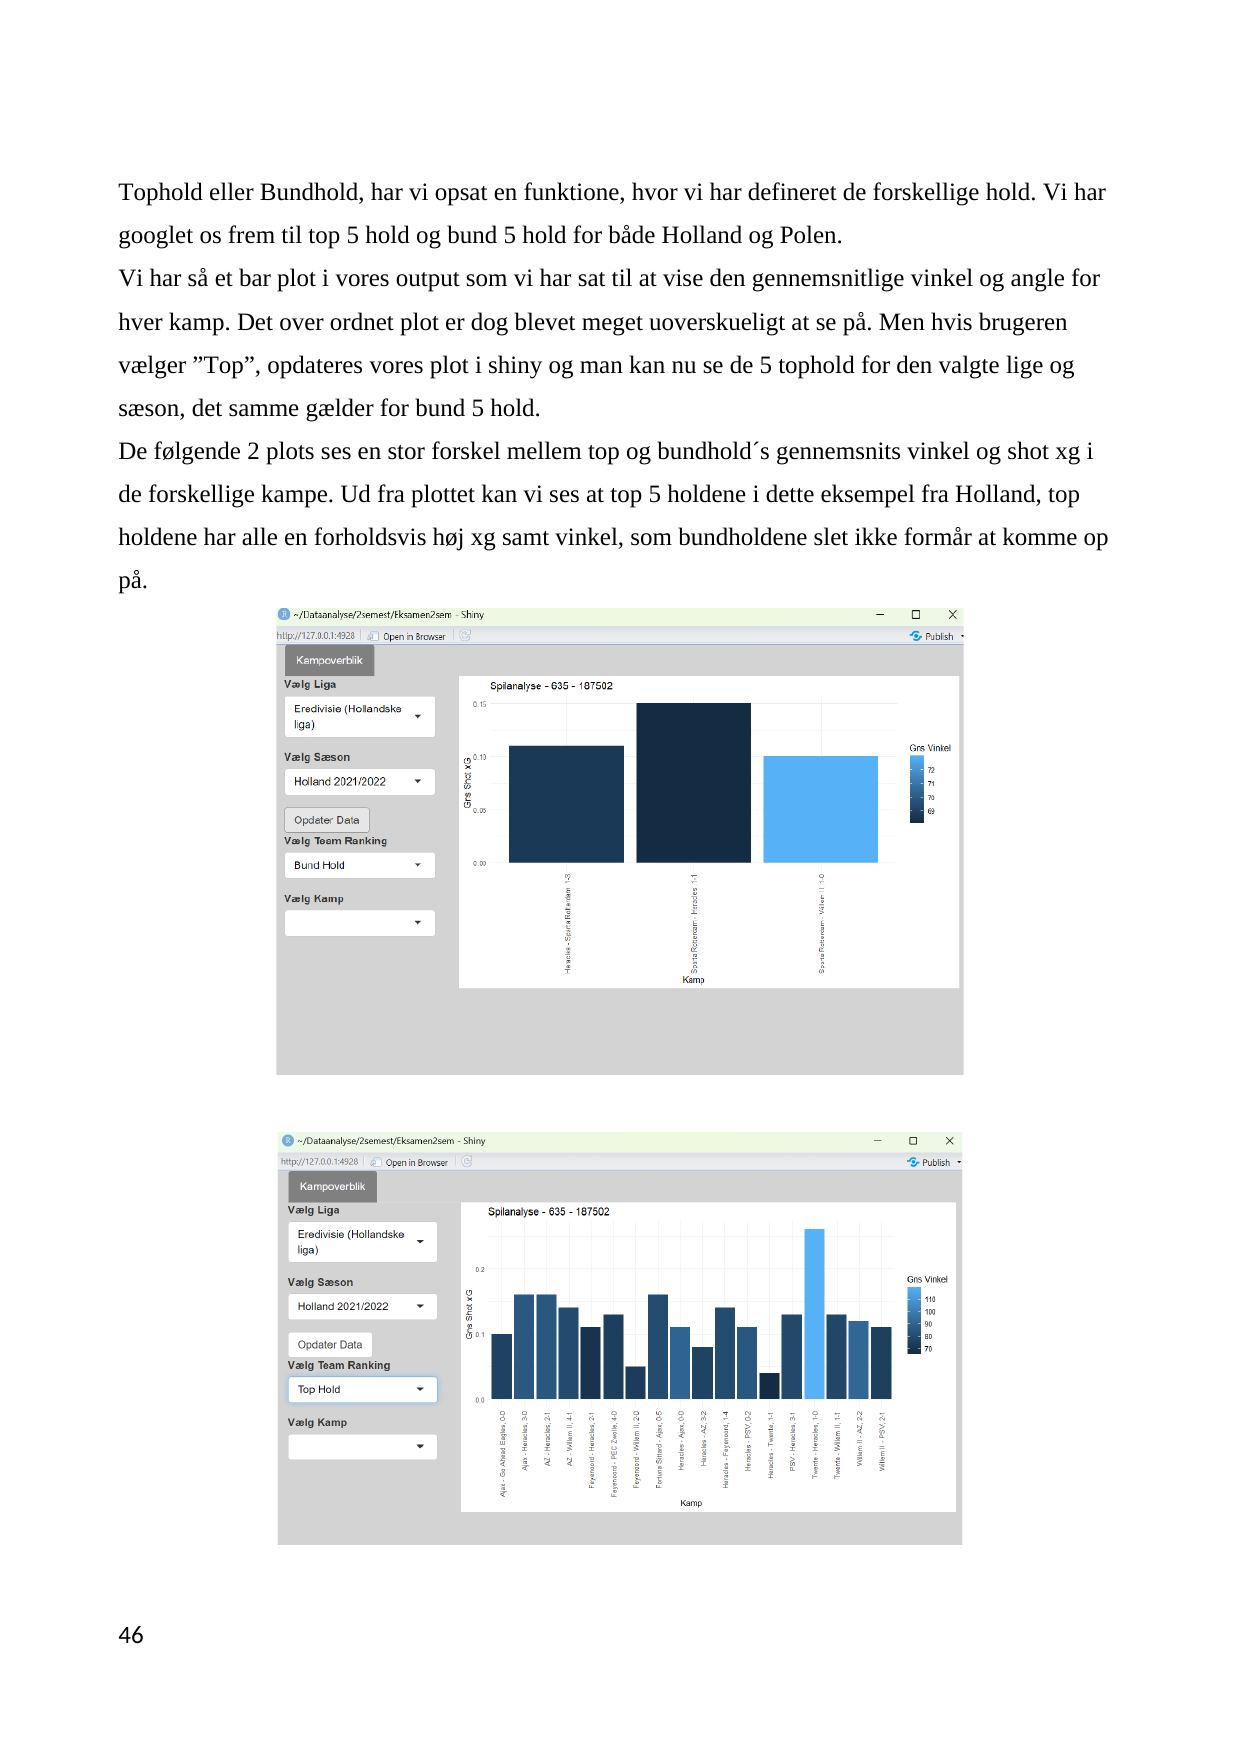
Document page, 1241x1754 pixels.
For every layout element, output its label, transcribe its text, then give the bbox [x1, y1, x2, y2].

picture [276, 608, 964, 1075]
picture [277, 1132, 963, 1545]
text Vi har så et bar plot i vores output som vi har sat til at vise den gennemsnitlige vinkel og angle for hver kamp. Det over ordnet plot er dog blevet meget uoverskueligt at se på. Men hvis brugeren vælger ”Top”, opdateres vores plot i shiny og man kan nu se de 5 tophold for den valgte lige og sæson, det samme gælder for bund 5 hold. [118, 263, 1122, 422]
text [118, 177, 1122, 249]
text De følgende 2 plots ses en stor forskel mellem top og bundhold´s gennemsnits vinkel og shot xg i de forskellige kampe. Ud fra plottet kan vi ses at top 5 holdene i dette eksempel fra Holland, top holdene har alle en forholdsvis høj xg samt vinkel, som bundholdene slet ikke formår at komme op på. [118, 436, 1122, 594]
